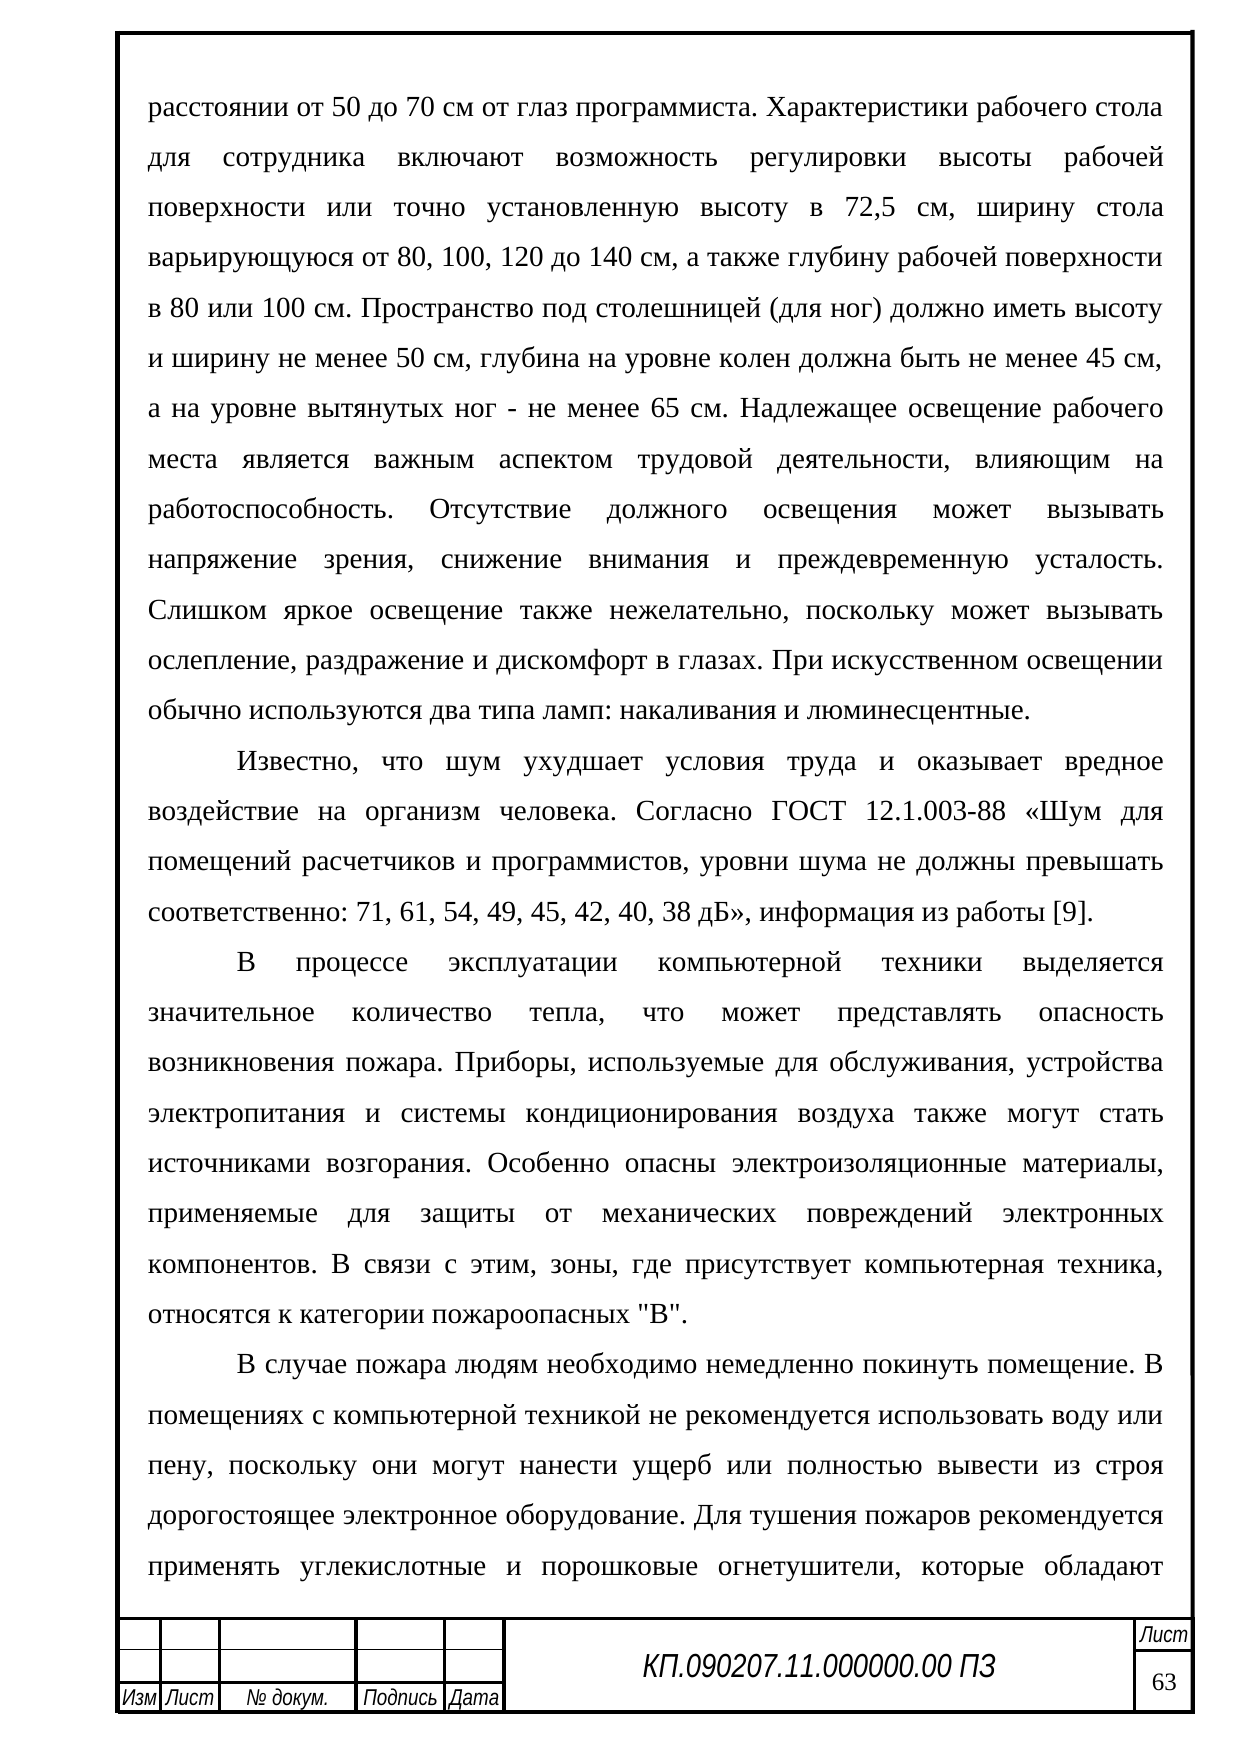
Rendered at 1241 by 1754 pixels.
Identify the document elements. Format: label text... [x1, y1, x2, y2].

text В процессе эксплуатации компьютерной техники выделяется значительное количество тепла, что может представлять опасность возникновения пожара. Приборы, используемые для обслуживания, устройства электропитания и системы кондиционирования воздуха также могут стать источниками возгорания. Особенно опасны электроизоляционные материалы, применяемые для защиты от механических повреждений электронных компонентов. В связи с этим, зоны, где присутствует компьютерная техника, относятся к категории пожароопасных "В". [148, 944, 1164, 1330]
text Известно, что шум ухудшает условия труда и оказывает вредное воздействие на организм человека. Согласно ГОСТ 12.1.003-88 «Шум для помещений расчетчиков и программистов, уровни шума не должны превышать соответственно: 71, 61, 54, 49, 45, 42, 40, 38 дБ», информация из работы [9]. [148, 743, 1164, 927]
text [148, 1346, 1164, 1581]
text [148, 89, 1164, 726]
